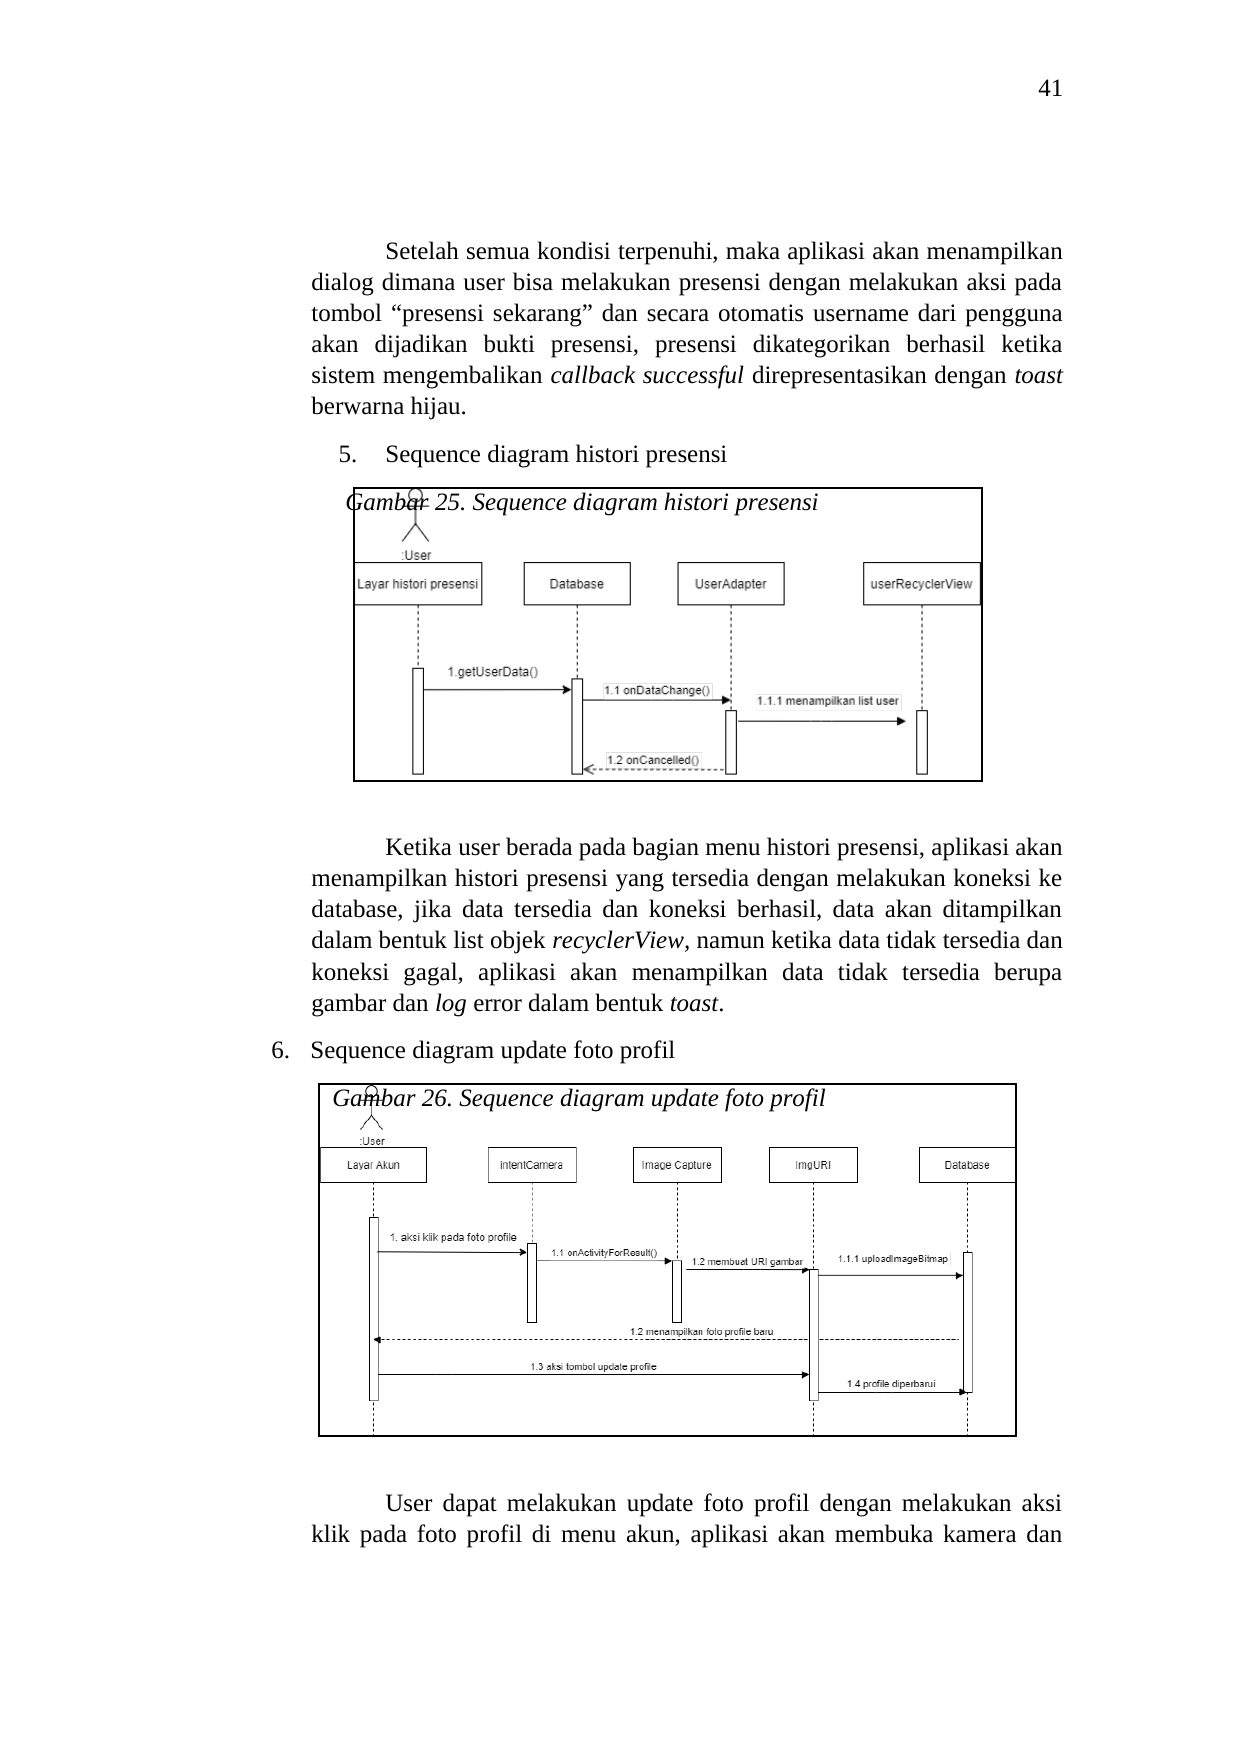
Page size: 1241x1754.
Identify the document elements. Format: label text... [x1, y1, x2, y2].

subtitle Sequence diagram update foto profil [281, 1035, 1063, 1064]
subtitle Setelah semua kondisi terpenuhi, maka aplikasi akan menampilkan dialog dimana user bisa melakukan presensi dengan melakukan aksi pada tombol “presensi sekarang” dan secara otomatis username dari pengguna akan dijadikan bukti presensi, presensi dikategorikan berhasil ketika sistem mengembalikan callback successful direpresentasikan dengan toast berwarna hijau. [311, 236, 1063, 420]
subtitle Sequence diagram histori presensi [348, 439, 1063, 468]
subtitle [311, 1488, 1063, 1548]
picture [320, 1085, 1015, 1435]
picture [355, 489, 981, 780]
subtitle Ketika user berada pada bagian menu histori presensi, aplikasi akan menampilkan histori presensi yang tersedia dengan melakukan koneksi ke database, jika data tersedia dan koneksi berhasil, data akan ditampilkan dalam bentuk list objek recyclerView, namun ketika data tidak tersedia dan koneksi gagal, aplikasi akan menampilkan data tidak tersedia berupa gambar dan log error dalam bentuk toast. [311, 832, 1063, 1016]
